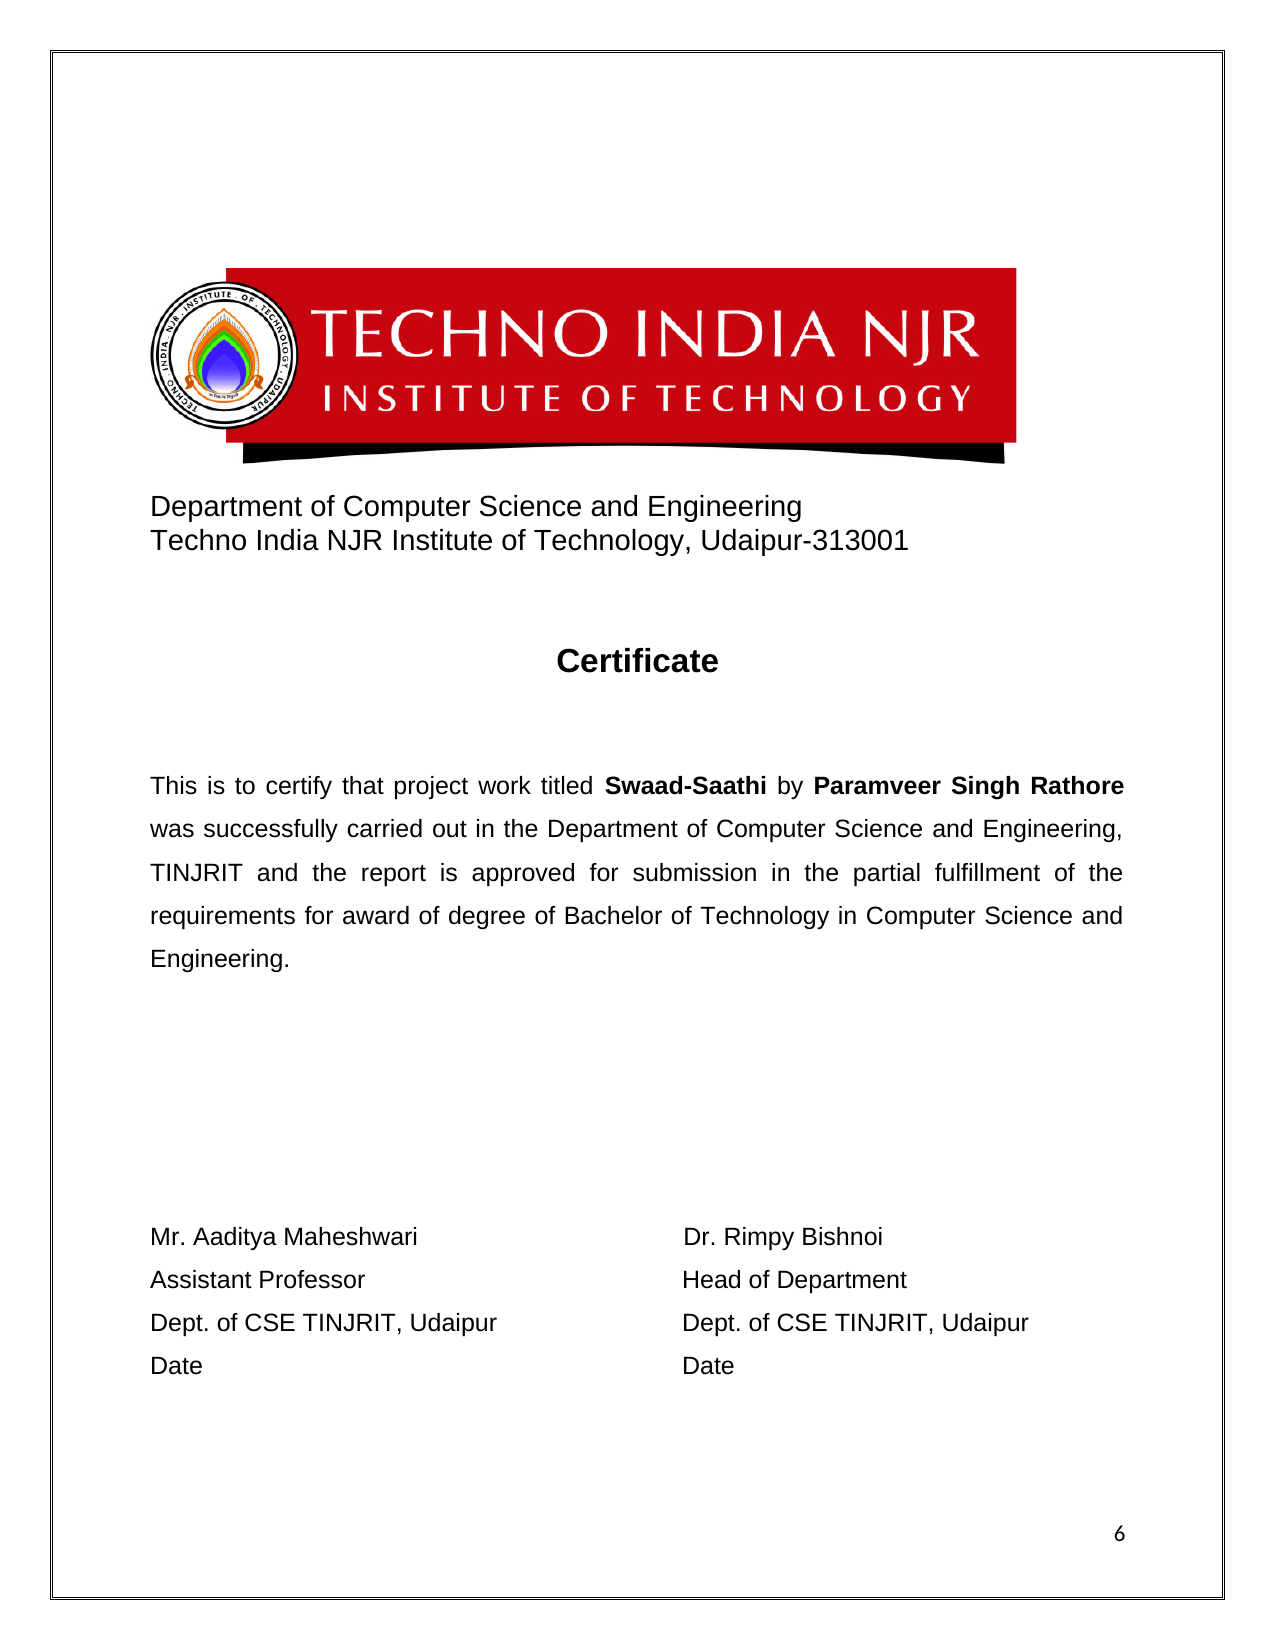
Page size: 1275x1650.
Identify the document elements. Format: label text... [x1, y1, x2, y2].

text Techno India NJR Institute of Technology, Udaipur-313001 [150, 522, 1125, 556]
text Mr. Aaditya Maheshwari Dr. Rimpy Bishnoi [150, 1222, 1125, 1251]
text Assistant Professor Head of Department [150, 1265, 1125, 1294]
text Date Date [150, 1351, 1125, 1380]
text Certificate [150, 641, 1125, 680]
text Department of Computer Science and Engineering [150, 489, 1125, 522]
text This is to certify that project work titled Swaad-Saathi by Paramveer Singh Rathore was successfully carried out in the Department of Computer Science and Engineering, TINJRIT and the report is approved for submission in the partial fulfillment of the requirements for award of degree of Bachelor of Technology in Computer Science and Engineering. [150, 771, 1125, 972]
text Dept. of CSE TINJRIT, Udaipur Dept. of CSE TINJRIT, Udaipur [150, 1308, 1125, 1337]
picture [150, 268, 1017, 464]
